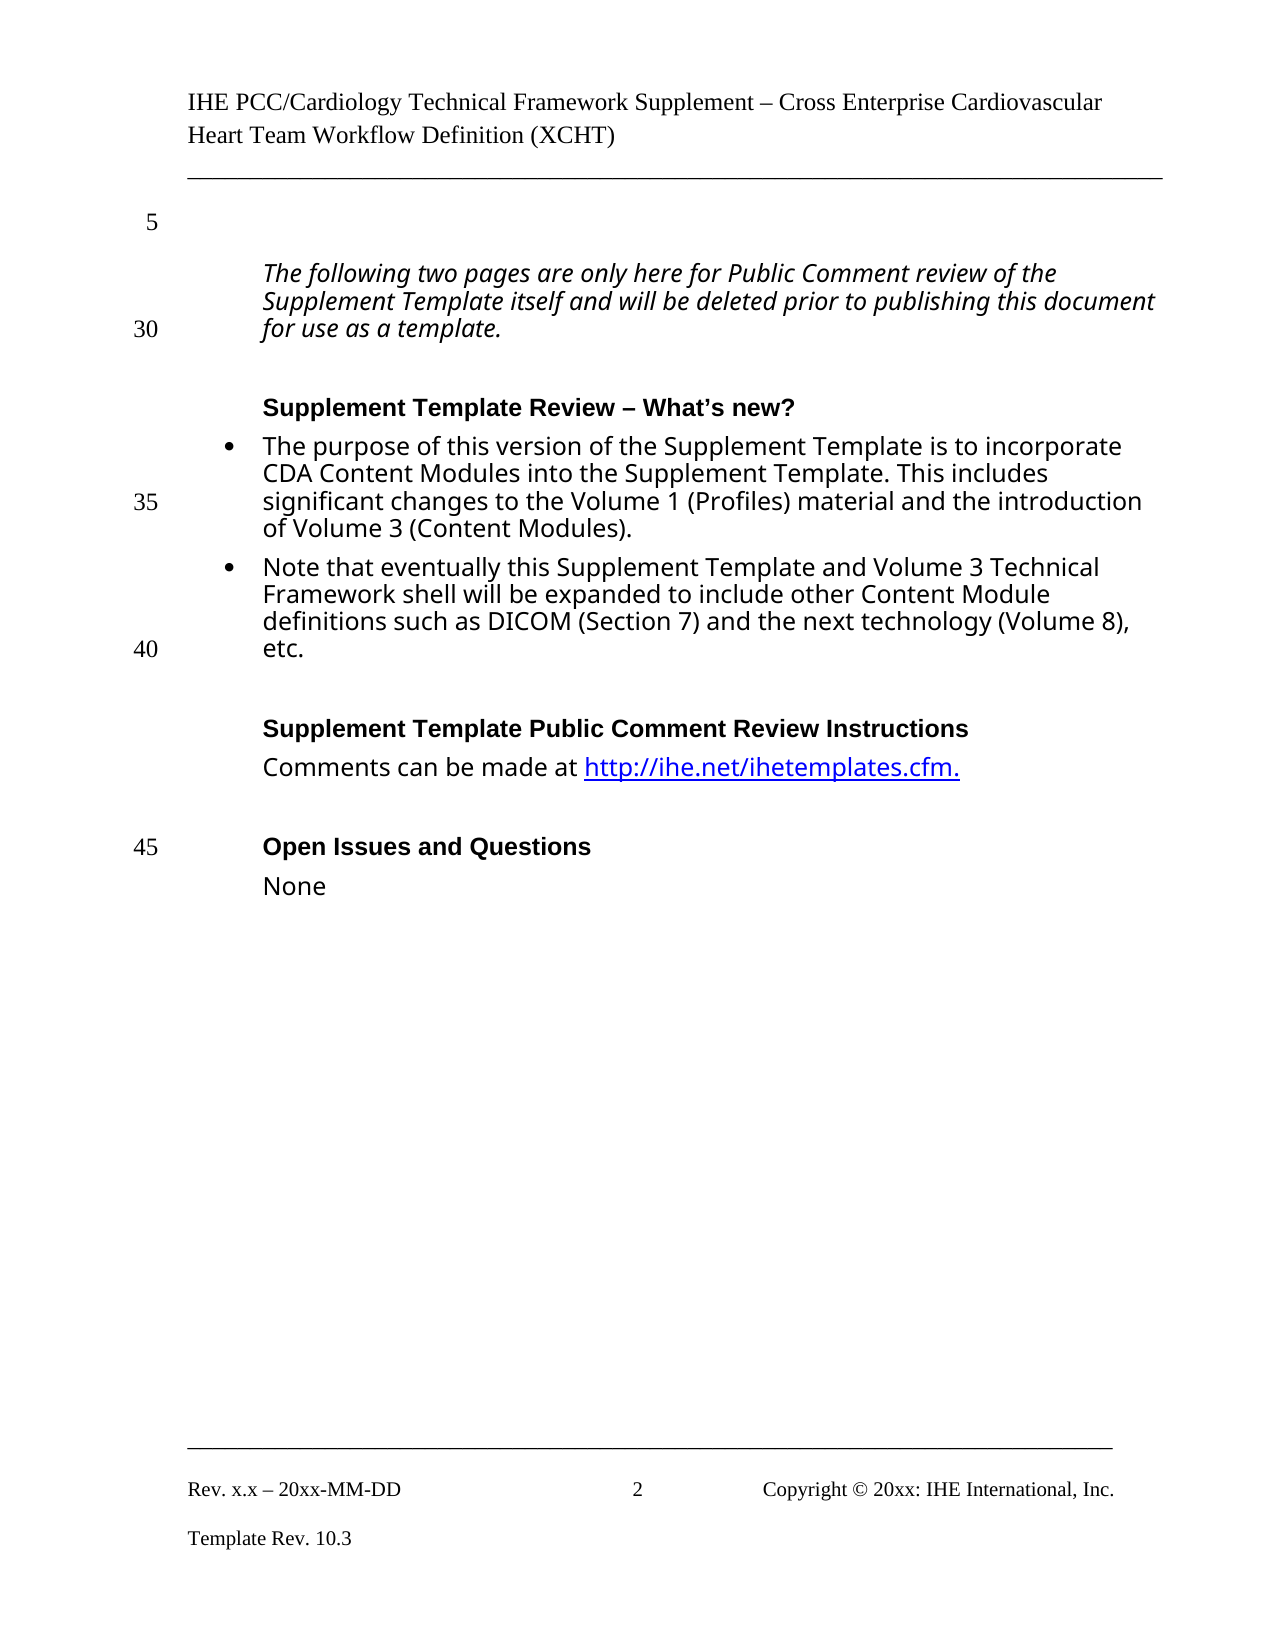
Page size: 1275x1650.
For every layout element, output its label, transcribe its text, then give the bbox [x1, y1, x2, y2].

list The purpose of this version of the Supplement Template is to incorporate CDA Content Modules into the Supplement Template. This includes significant changes to the Volume 1 (Profiles) material and the introduction of Volume 3 (Content Modules). [225, 434, 1162, 542]
list Note that eventually this Supplement Template and Volume 3 Technical Framework shell will be expanded to include other Content Module definitions such as DICOM (Section 7) and the next technology (Volume 8), etc. [225, 555, 1162, 663]
text Comments can be made at http://ihe.net/ihetemplates.cfm. [262, 755, 1162, 782]
text Supplement Template Review – What’s new? [262, 394, 1162, 422]
text Supplement Template Public Comment Review Instructions [262, 715, 1162, 742]
text NoneForeword [262, 874, 1162, 901]
text Open Issues and Questions [262, 834, 1162, 861]
text The following two pages are only here for Public Comment review of the Supplement Template itself and will be deleted prior to publishing this document for use as a template. [262, 261, 1162, 342]
